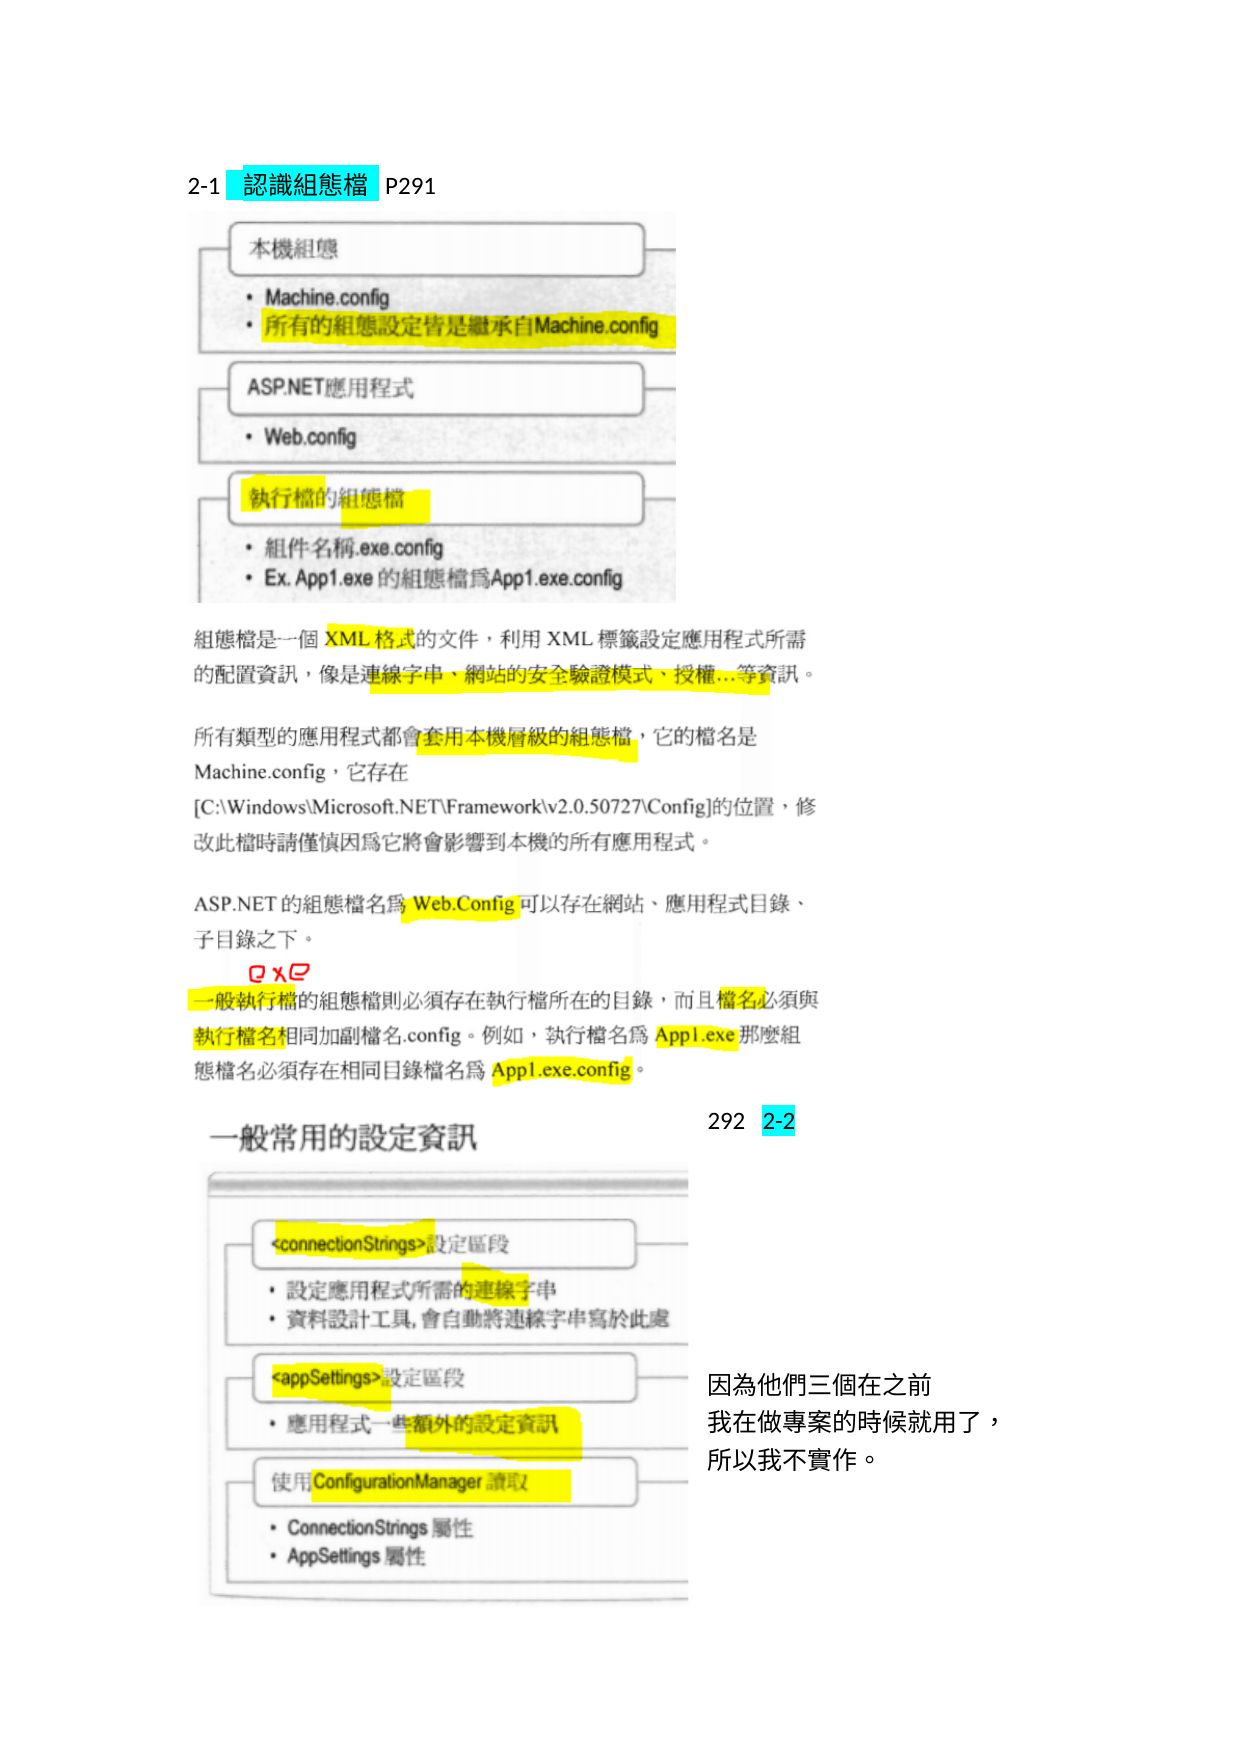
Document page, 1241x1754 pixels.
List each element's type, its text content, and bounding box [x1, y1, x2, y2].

text 因為他們三個在之前 [689, 1364, 1053, 1402]
text 我在做專案的時候就用了， [689, 1402, 1053, 1439]
text 2-1 認識組態檔 P291 [187, 164, 1053, 202]
picture [187, 614, 826, 1097]
picture [188, 211, 676, 603]
text 所以我不實作。 [689, 1439, 1053, 1477]
picture [188, 1115, 689, 1616]
text 292 2-2 [187, 1102, 1053, 1139]
